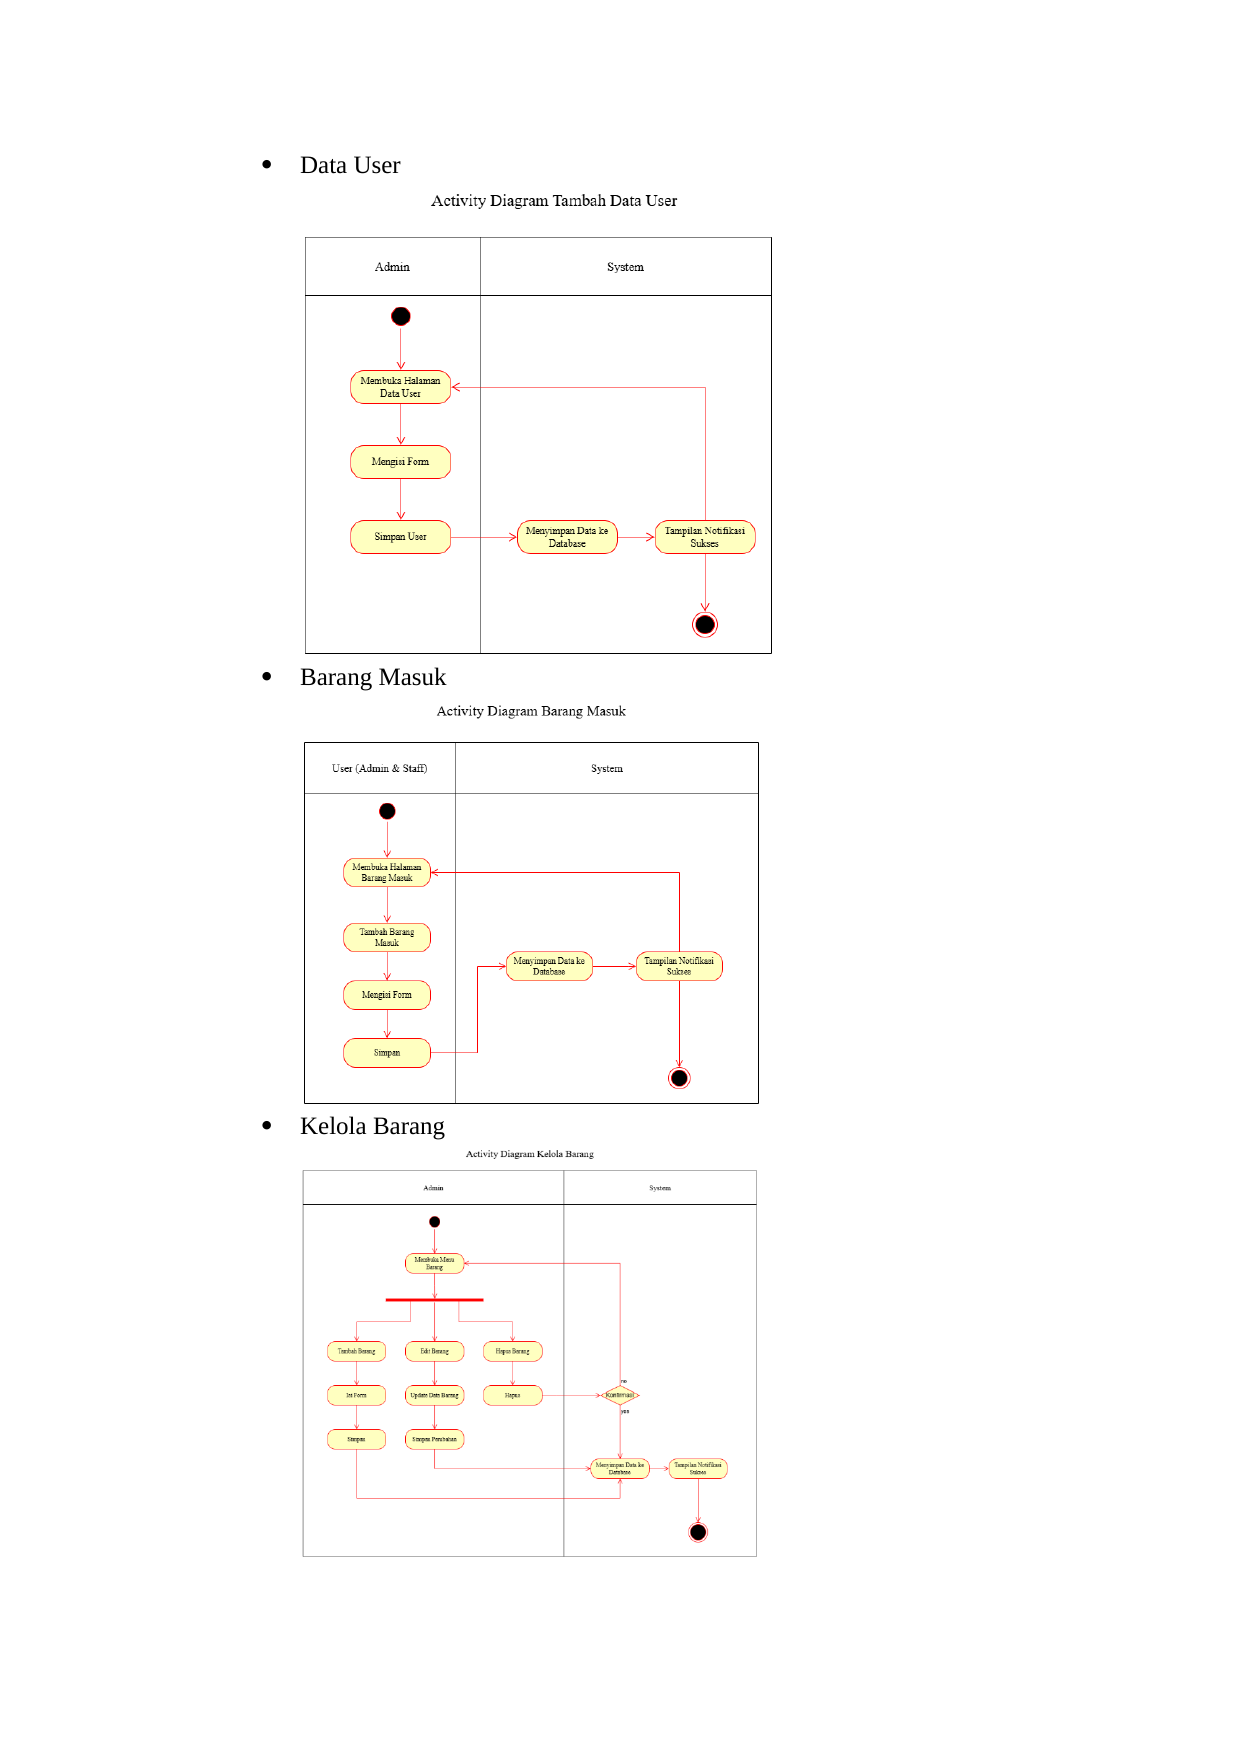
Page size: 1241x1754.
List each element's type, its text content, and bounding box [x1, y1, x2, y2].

list Data User [262, 150, 1090, 179]
picture [300, 695, 763, 1107]
list Barang Masuk [262, 662, 1090, 691]
picture [300, 1144, 759, 1559]
picture [300, 183, 775, 658]
list Kelola Barang [262, 1111, 1090, 1140]
